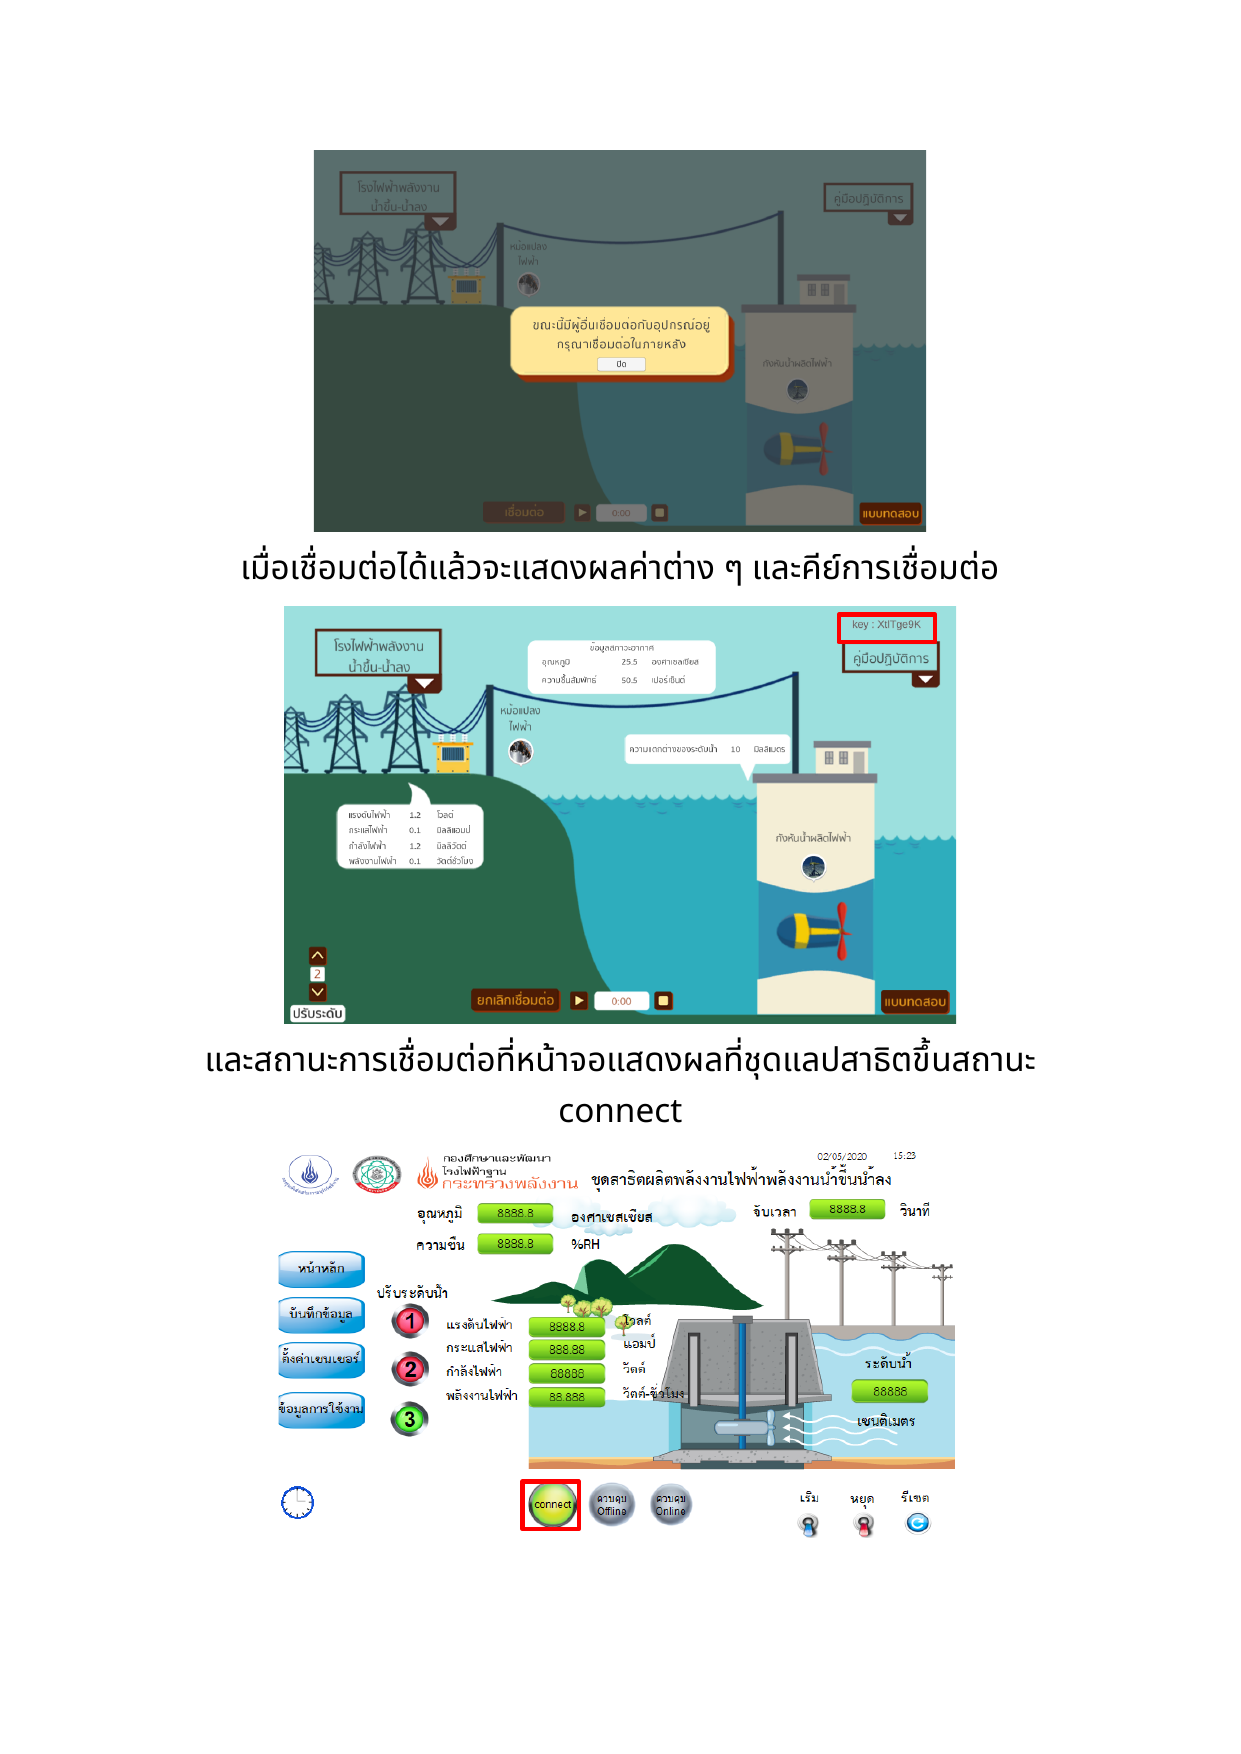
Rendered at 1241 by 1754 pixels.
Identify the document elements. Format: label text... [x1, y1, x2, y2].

picture [284, 606, 957, 1024]
text และสถานะการเชื่อมต่อที่หน้าจอแสดงผลที่ชุดแลปสาธิตขึ้นสถานะ connect [150, 1036, 1090, 1132]
picture [278, 1144, 962, 1557]
picture [313, 150, 927, 532]
text เมื่อเชื่อมต่อได้แล้วจะแสดงผลค่าต่าง ๆ และคีย์การเชื่อมต่อ [150, 544, 1090, 594]
